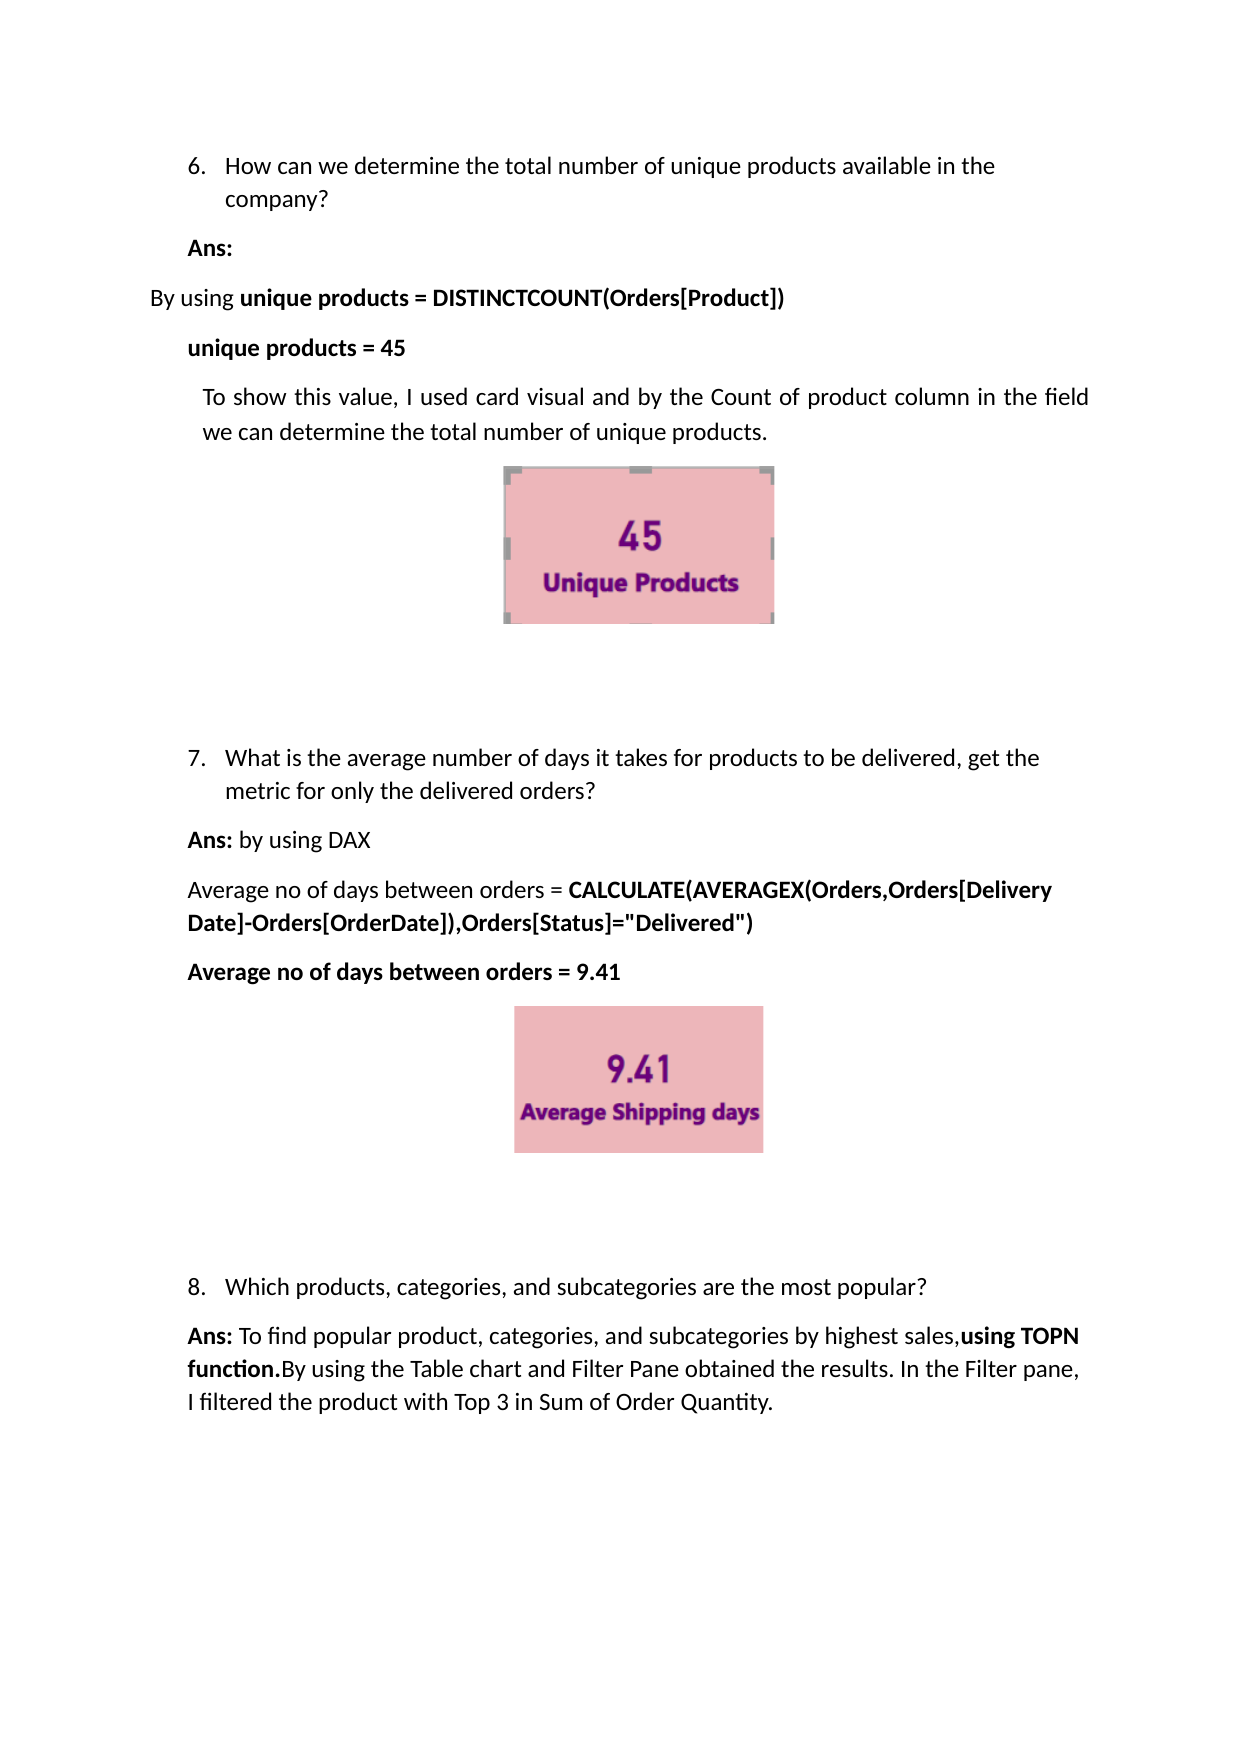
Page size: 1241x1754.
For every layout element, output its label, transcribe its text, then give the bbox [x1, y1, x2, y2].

list Which products, categories, and subcategories are the most popular? [187, 1271, 1090, 1301]
text By using unique products = DISTINCTCOUNT(Orders[Product]) [150, 282, 1090, 313]
text Average no of days between orders = CALCULATE(AVERAGEX(Orders,Orders[Delivery Date]-Orders[OrderDate]),Orders[Status]="Delivered") [187, 874, 1090, 937]
text Ans: [187, 232, 1090, 263]
text Ans: by using DAX [187, 824, 1090, 855]
text Ans: To find popular product, categories, and subcategories by highest sales,using TOPN function.By using the Table chart and Filter Pane obtained the results. In the Filter pane, I filtered the product with Top 3 in Sum of Order Quantity. [187, 1321, 1090, 1417]
picture [514, 1006, 764, 1153]
list How can we determine the total number of unique products available in the company? [187, 150, 1090, 213]
picture [503, 466, 775, 624]
list What is the average number of days it takes for products to be delivered, get the metric for only the delivered orders? [187, 742, 1090, 805]
text Average no of days between orders = 9.41 [187, 957, 1090, 987]
text To show this value, I used card visual and by the Count of product column in the field we can determine the total number of unique products. [202, 381, 1090, 446]
text unique products = 45 [187, 332, 1090, 362]
